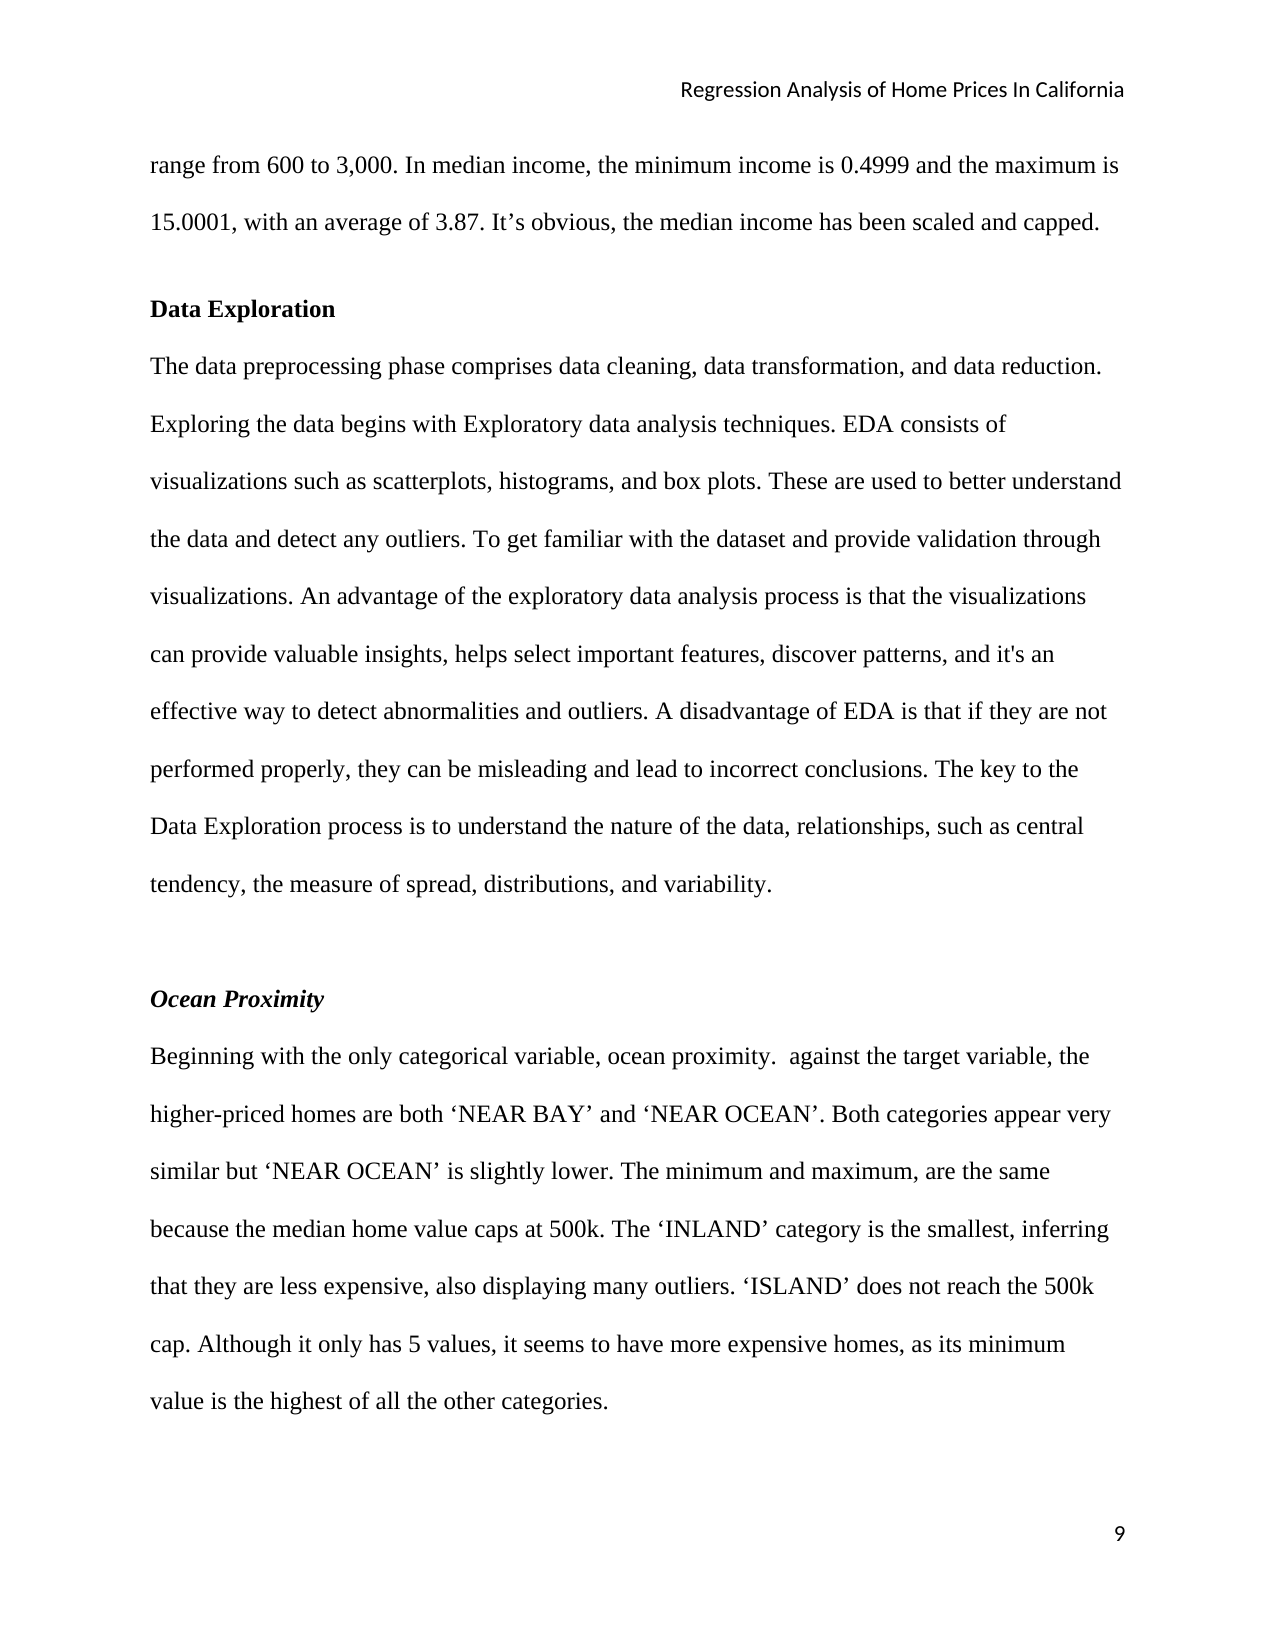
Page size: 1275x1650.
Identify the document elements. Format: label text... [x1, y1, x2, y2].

text Beginning with the only categorical variable, ocean proximity. against the target variable, the higher-priced homes are both ‘NEAR BAY’ and ‘NEAR OCEAN’. Both categories appear very similar but ‘NEAR OCEAN’ is slightly lower. The minimum and maximum, are the same because the median home value caps at 500k. The ‘INLAND’ category is the smallest, inferring that they are less expensive, also displaying many outliers. ‘ISLAND’ does not reach the 500k cap. Although it only has 5 values, it seems to have more expensive homes, as its minimum value is the highest of all the other categories. [150, 1041, 1125, 1415]
text Data Exploration [150, 294, 1125, 322]
text Ocean Proximity [150, 984, 1125, 1012]
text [150, 150, 1125, 236]
text The data preprocessing phase comprises data cleaning, data transformation, and data reduction. Exploring the data begins with Exploratory data analysis techniques. EDA consists of visualizations such as scatterplots, histograms, and box plots. These are used to better understand the data and detect any outliers. To get familiar with the dataset and provide validation through visualizations. An advantage of the exploratory data analysis process is that the visualizations can provide valuable insights, helps select important features, discover patterns, and it's an effective way to detect abnormalities and outliers. A disadvantage of EDA is that if they are not performed properly, they can be misleading and lead to incorrect conclusions. The key to the Data Exploration process is to understand the nature of the data, relationships, such as central tendency, the measure of spread, distributions, and variability. [150, 351, 1125, 897]
